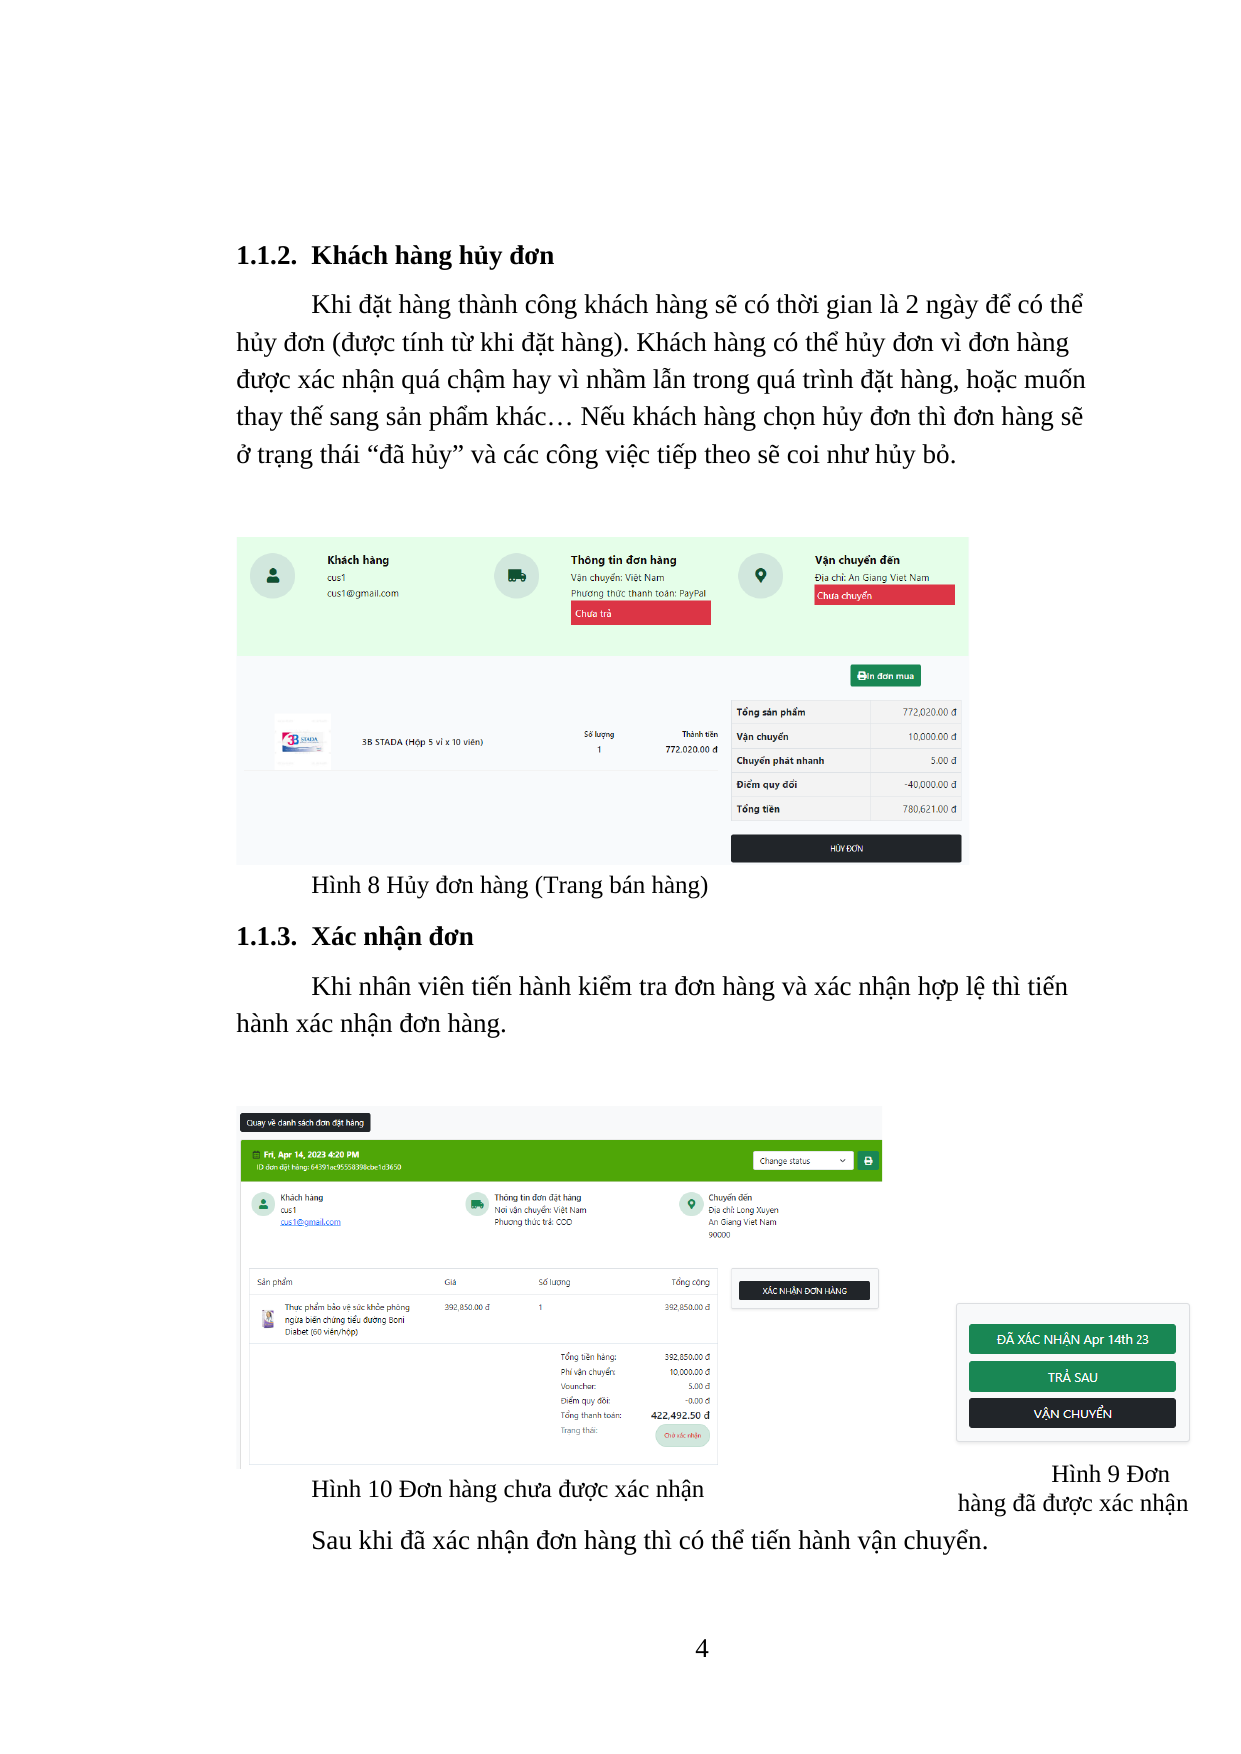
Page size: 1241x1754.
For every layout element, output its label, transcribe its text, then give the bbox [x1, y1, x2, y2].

picture [952, 1297, 1194, 1450]
subtitle Xác nhận đơn [236, 920, 1092, 951]
picture [236, 537, 970, 865]
text Khi nhân viên tiến hành kiểm tra đơn hàng và xác nhận hợp lệ thì tiến hành xác nhận đơn hàng. [236, 970, 1092, 1038]
picture [236, 1106, 883, 1469]
text Sau khi đã xác nhận đơn hàng thì có thể tiến hành vận chuyển. [236, 1524, 1092, 1555]
subtitle Khách hàng hủy đơn [236, 239, 1092, 270]
text Khi đặt hàng thành công khách hàng sẽ có thời gian là 2 ngày để có thể hủy đơn (được tính từ khi đặt hàng). Khách hàng có thể hủy đơn vì đơn hàng được xác nhận quá chậm hay vì nhầm lẫn trong quá trình đặt hàng, hoặc muốn thay thế sang sản phẩm khác… Nếu khách hàng chọn hủy đơn thì đơn hàng sẽ ở trạng thái “đã hủy” và các công việc tiếp theo sẽ coi như hủy bỏ. [236, 288, 1092, 469]
